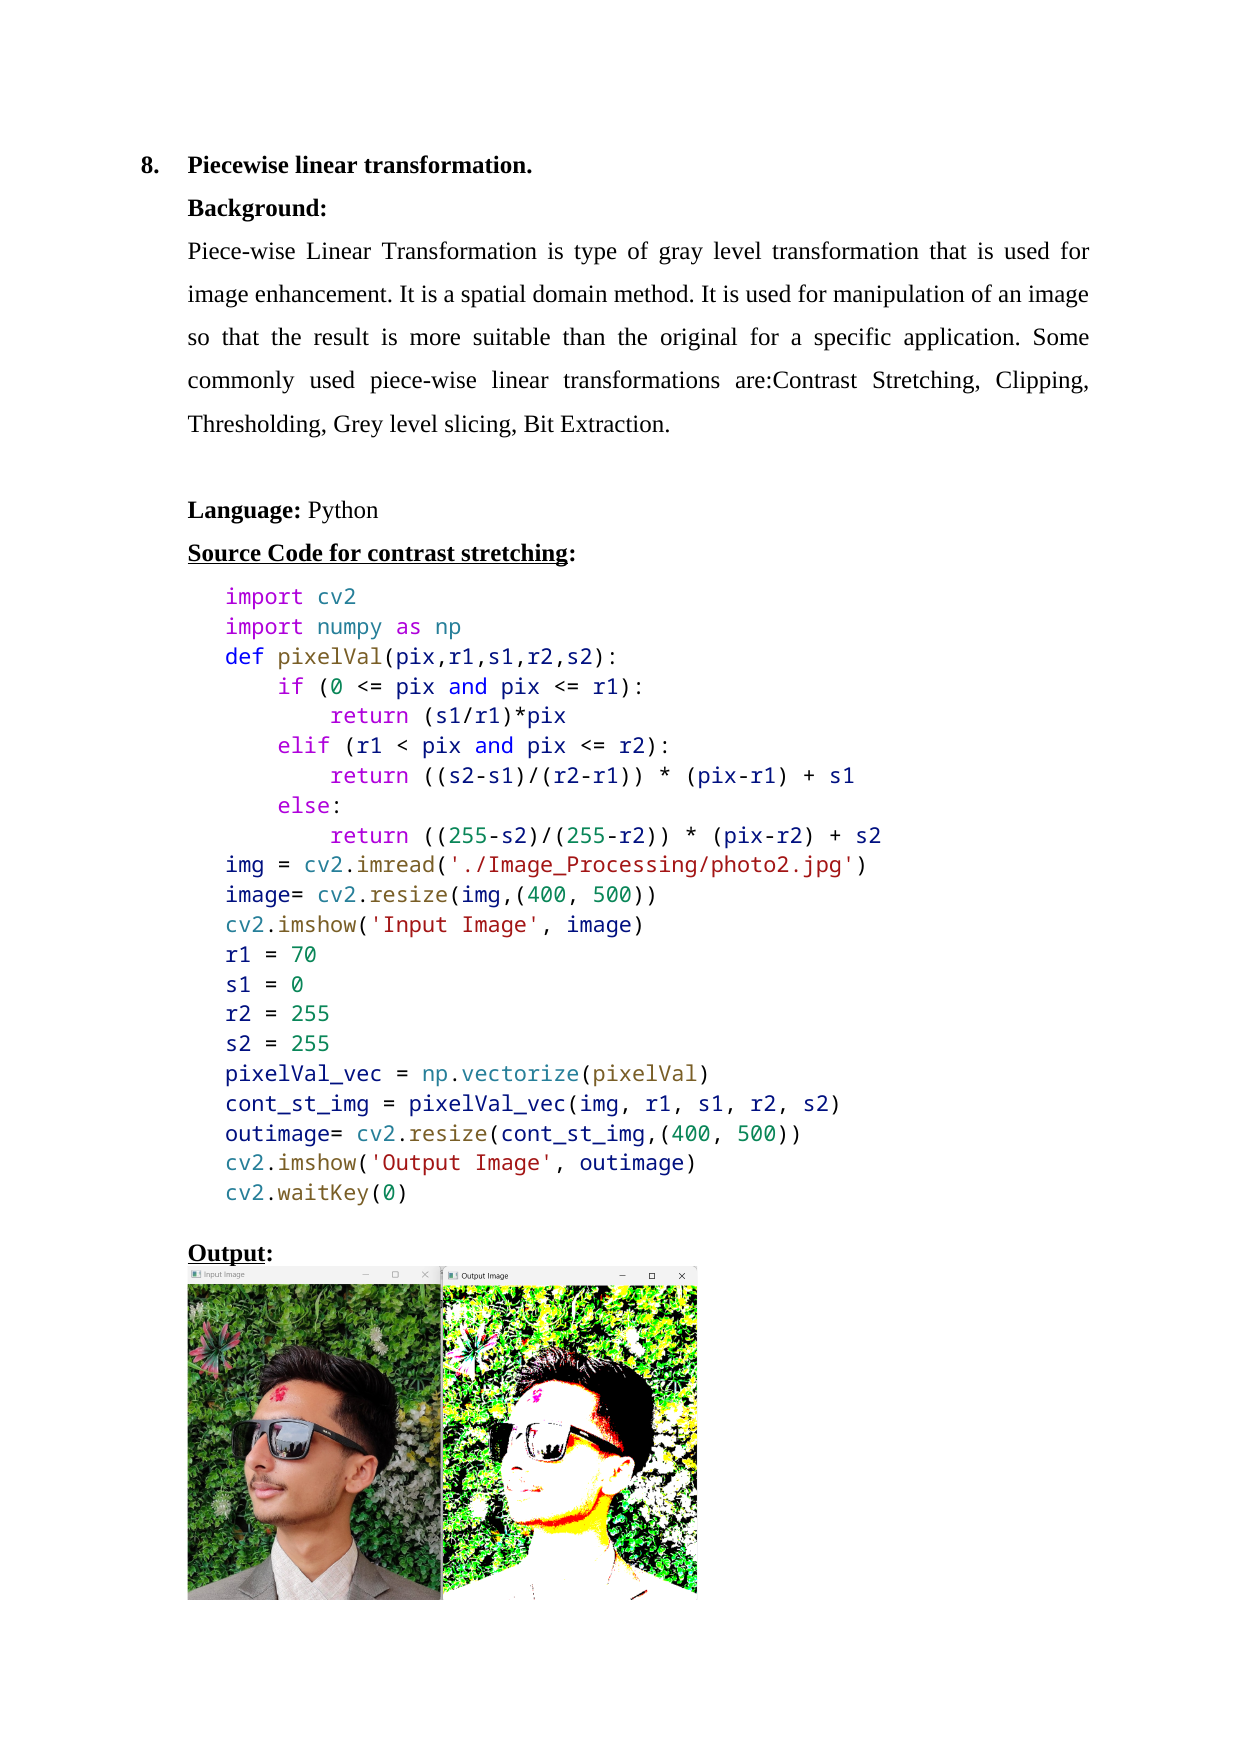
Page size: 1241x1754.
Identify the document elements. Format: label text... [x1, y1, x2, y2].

text r1 = 70 [225, 939, 1090, 968]
text image= cv2.resize(img,(400, 500)) [225, 879, 1090, 909]
text cv2.imshow('Output Image', outimage) [225, 1147, 1090, 1177]
text pixelVal_vec = np.vectorize(pixelVal) [225, 1058, 1090, 1088]
text cv2.waitKey(0) [225, 1177, 1090, 1207]
text outimage= cv2.resize(cont_st_img,(400, 500)) [225, 1117, 1090, 1147]
text return ((s2-s1)/(r2-r1)) * (pix-r1) + s1 [225, 760, 1090, 790]
list Source Code for contrast stretching: [187, 538, 1090, 567]
text else: [225, 790, 1090, 819]
text import cv2 [225, 581, 1090, 611]
list Piecewise linear transformation. [150, 150, 1090, 179]
text return ((255-s2)/(255-r2)) * (pix-r2) + s2 [225, 819, 1090, 849]
text cont_st_img = pixelVal_vec(img, r1, s1, r2, s2) [225, 1088, 1090, 1117]
text import numpy as np [225, 611, 1090, 641]
text elif (r1 < pix and pix <= r2): [225, 730, 1090, 760]
list Piece-wise Linear Transformation is type of gray level transformation that is used for image enhancement. It is a spatial domain method. It is used for manipulation of an image so that the result is more suitable than the original for a specific application. Some commonly used piece-wise linear transformations are:Contrast Stretching, Clipping, Thresholding, Grey level slicing, Bit Extraction. [187, 236, 1090, 437]
list Language: Python [187, 495, 1090, 524]
text img = cv2.imread('./Image_Processing/photo2.jpg') [225, 849, 1090, 879]
text s2 = 255 [225, 1028, 1090, 1058]
text r2 = 255 [225, 998, 1090, 1028]
picture [187, 1266, 698, 1600]
text Output: [187, 1237, 1090, 1266]
text def pixelVal(pix,r1,s1,r2,s2): [225, 641, 1090, 671]
text cv2.imshow('Input Image', image) [225, 909, 1090, 939]
text if (0 <= pix and pix <= r1): [225, 671, 1090, 700]
text return (s1/r1)*pix [225, 700, 1090, 730]
list Background: [187, 193, 1090, 222]
text s1 = 0 [225, 968, 1090, 998]
